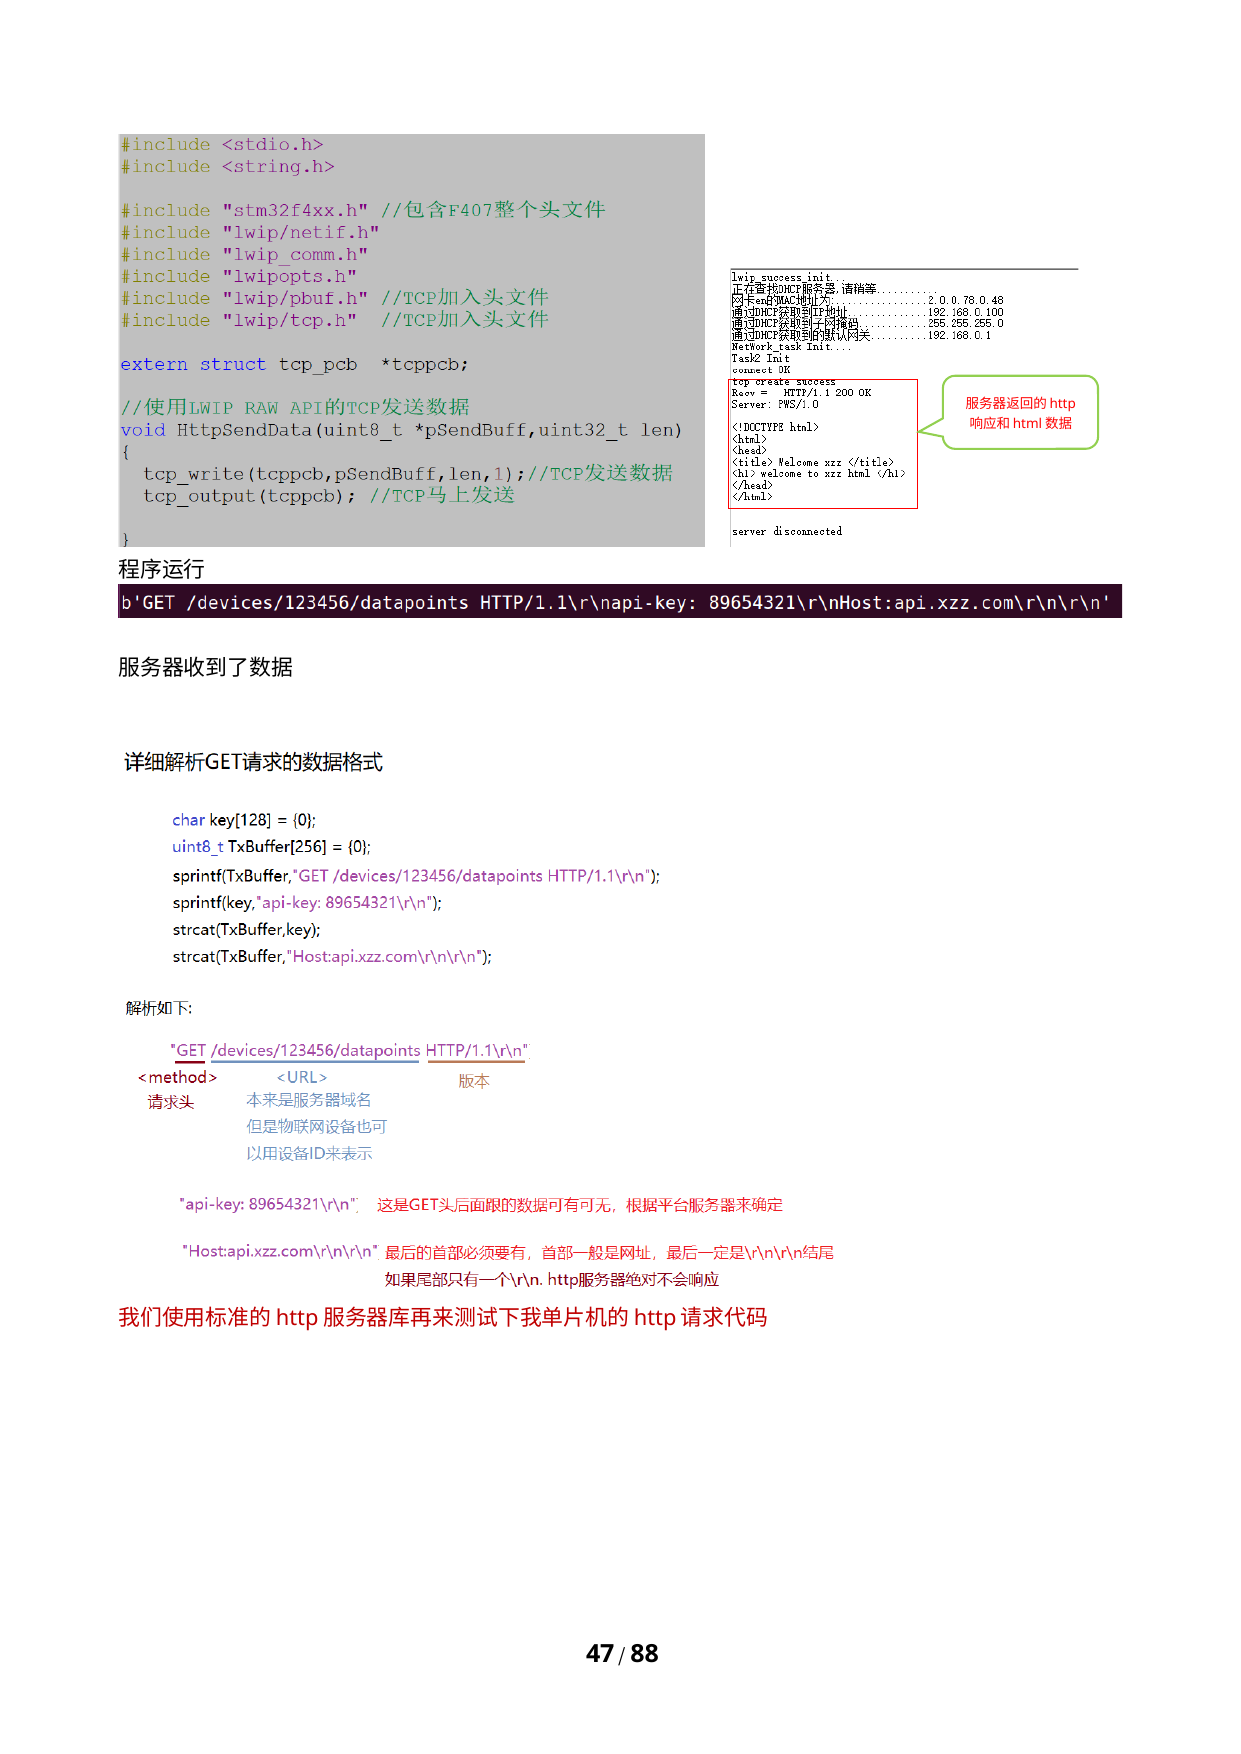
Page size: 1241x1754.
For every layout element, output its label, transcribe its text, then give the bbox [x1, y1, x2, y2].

picture [118, 134, 705, 547]
text 程序运行 [118, 552, 1122, 584]
picture [730, 268, 1079, 430]
text 服务器收到了数据 [118, 649, 1122, 682]
picture [118, 584, 1123, 618]
picture [925, 377, 1079, 447]
picture [118, 746, 859, 1298]
text 我们使用标准的http服务器库再来测试下我单片机的http请求代码 [118, 1299, 1122, 1332]
picture [730, 433, 1079, 547]
picture [730, 380, 917, 508]
